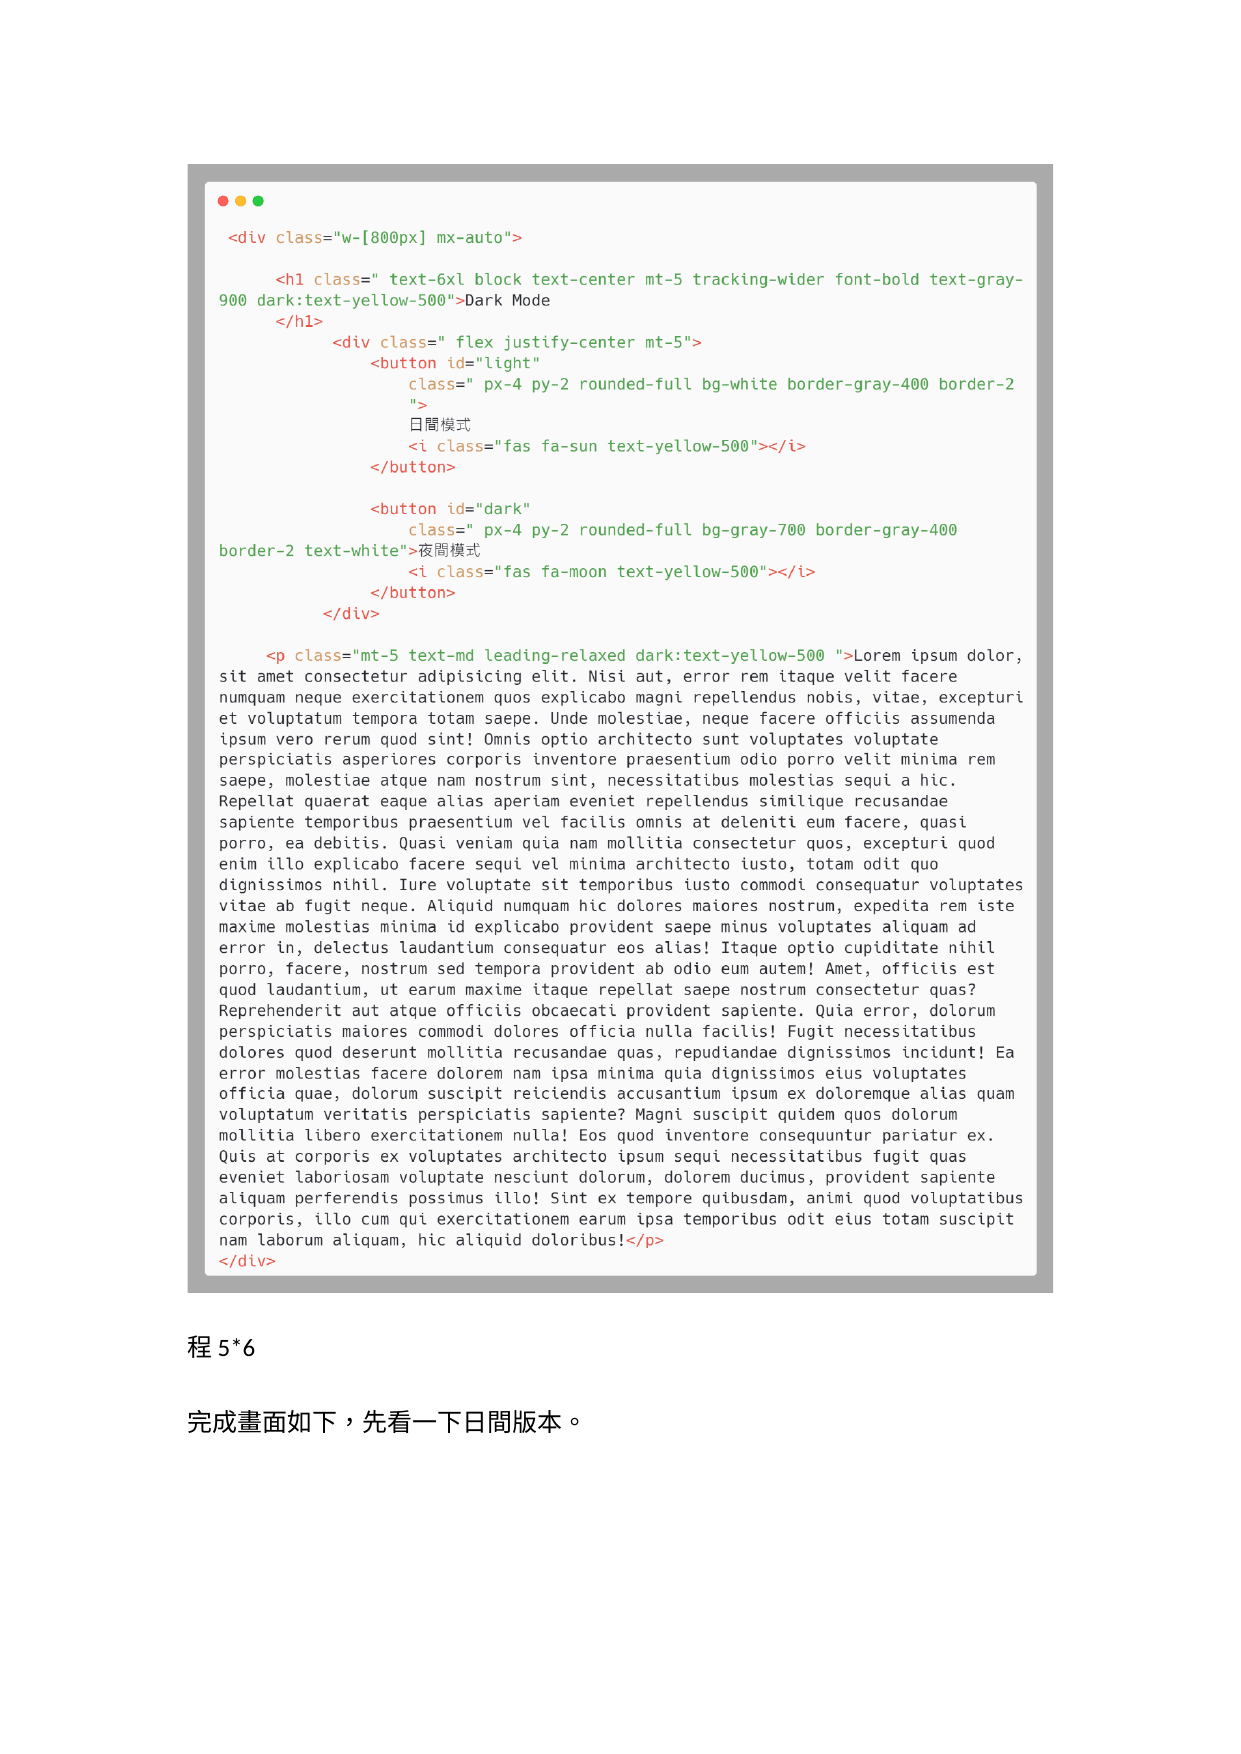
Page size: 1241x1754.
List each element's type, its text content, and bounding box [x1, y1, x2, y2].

text 完成畫面如下，先看一下日間版本。 [187, 1402, 1053, 1439]
text 程5*6 [187, 1327, 1053, 1364]
picture [187, 164, 1054, 1293]
